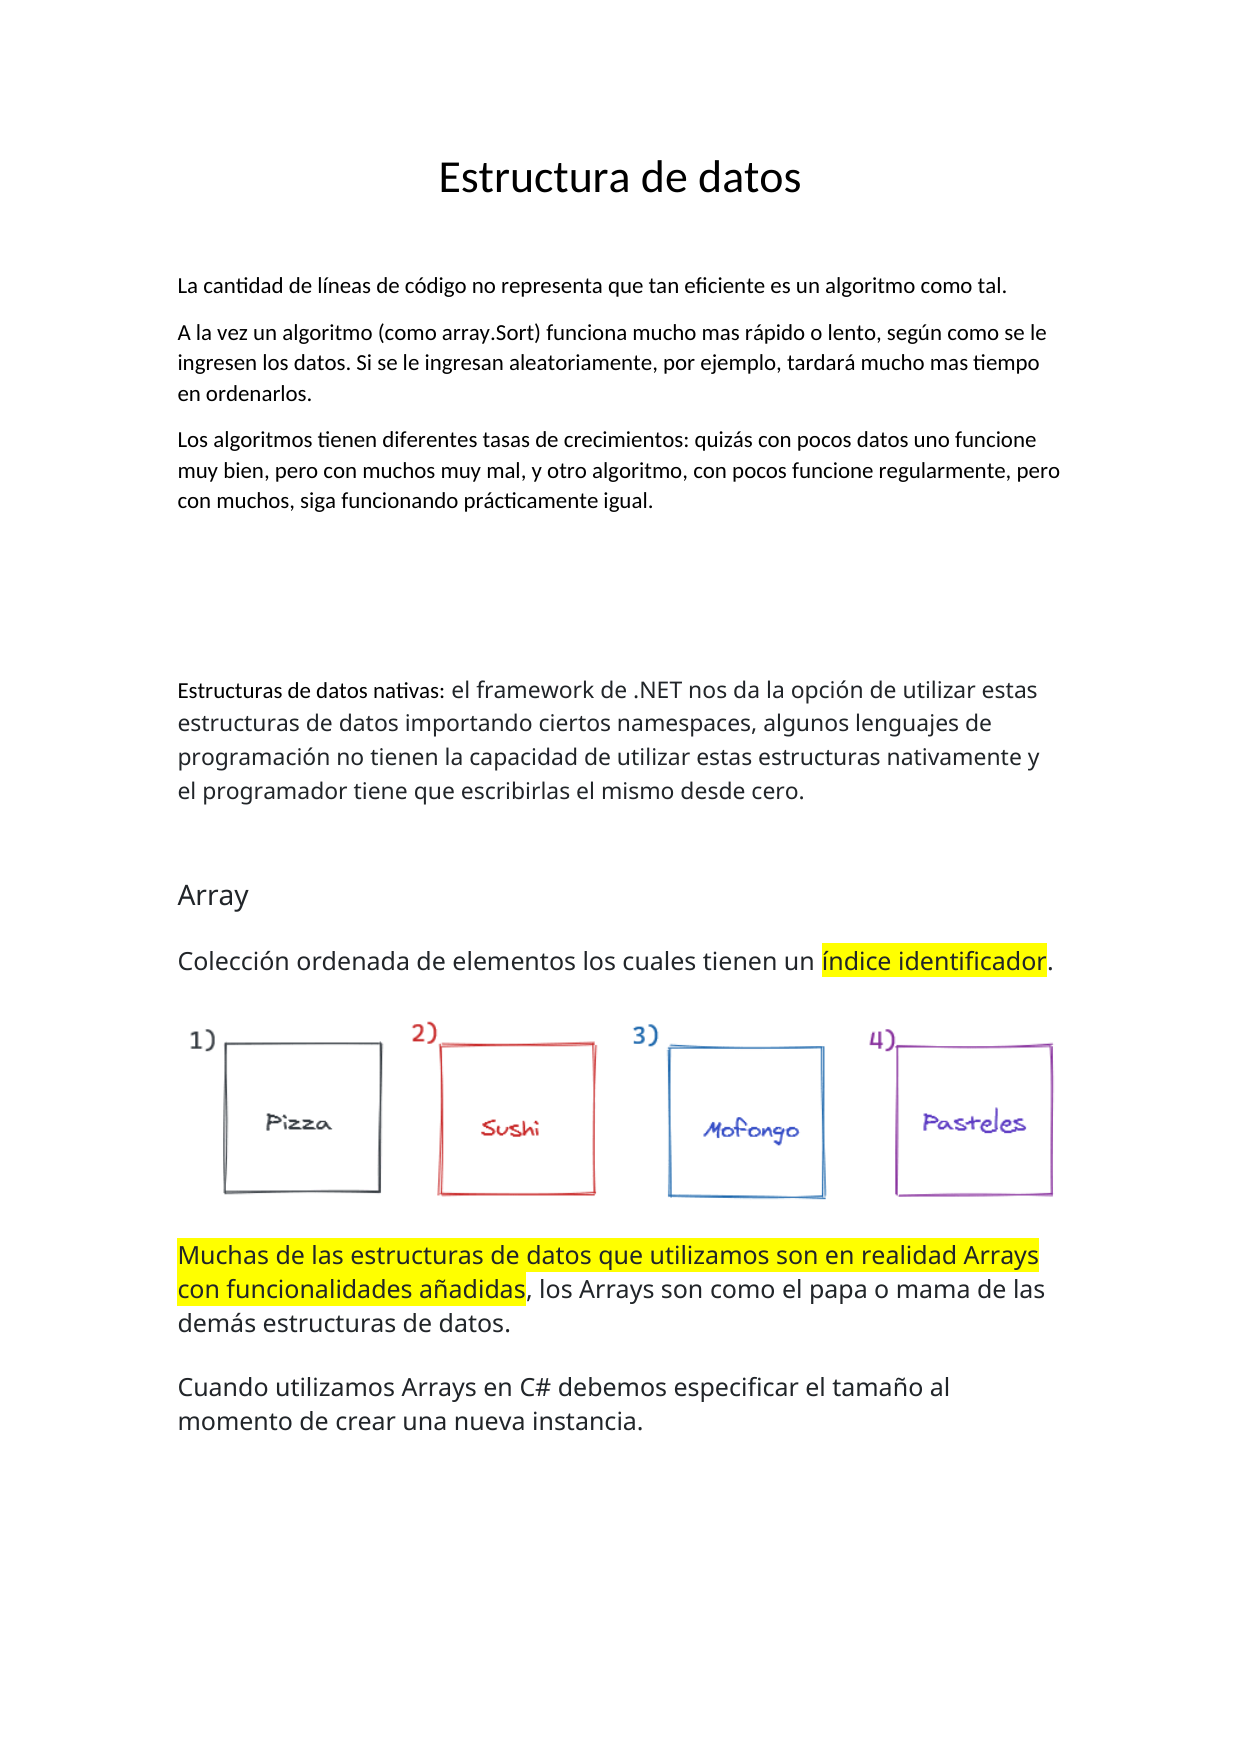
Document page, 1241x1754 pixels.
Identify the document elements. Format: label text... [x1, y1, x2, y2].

text Cuando utilizamos Arrays en C# debemos especificar el tamaño al momento de crear una nueva instancia. [177, 1369, 1063, 1437]
text Colección ordenada de elementos los cuales tienen un índice identificador. [177, 943, 822, 977]
picture [177, 1006, 1063, 1209]
text A la vez un algoritmo (como array.Sort) funciona mucho mas rápido o lento, según como se le ingresen los datos. Si se le ingresan aleatoriamente, por ejemplo, tardará mucho mas tiempo en ordenarlos. [177, 318, 1063, 407]
text Muchas de las estructuras de datos que utilizamos son en realidad Arrays con funcionalidades añadidas, los Arrays son como el papa o mama de las demás estructuras de datos. [177, 1238, 1063, 1340]
text Los algoritmos tienen diferentes tasas de crecimientos: quizás con pocos datos uno funcione muy bien, pero con muchos muy mal, y otro algoritmo, con pocos funcione regularmente, pero con muchos, siga funcionando prácticamente igual. [177, 426, 1063, 514]
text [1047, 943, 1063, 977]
text Estructura de datos [177, 148, 1063, 203]
text Estructuras de datos nativas: el framework de .NET nos da la opción de utilizar estas estructuras de datos importando ciertos namespaces, algunos lenguajes de programación no tienen la capacidad de utilizar estas estructuras nativamente y el programador tiene que escribirlas el mismo desde cero. [177, 673, 1063, 806]
text La cantidad de líneas de código no representa que tan eficiente es un algoritmo como tal. [177, 271, 1063, 299]
text Array [177, 876, 1063, 914]
